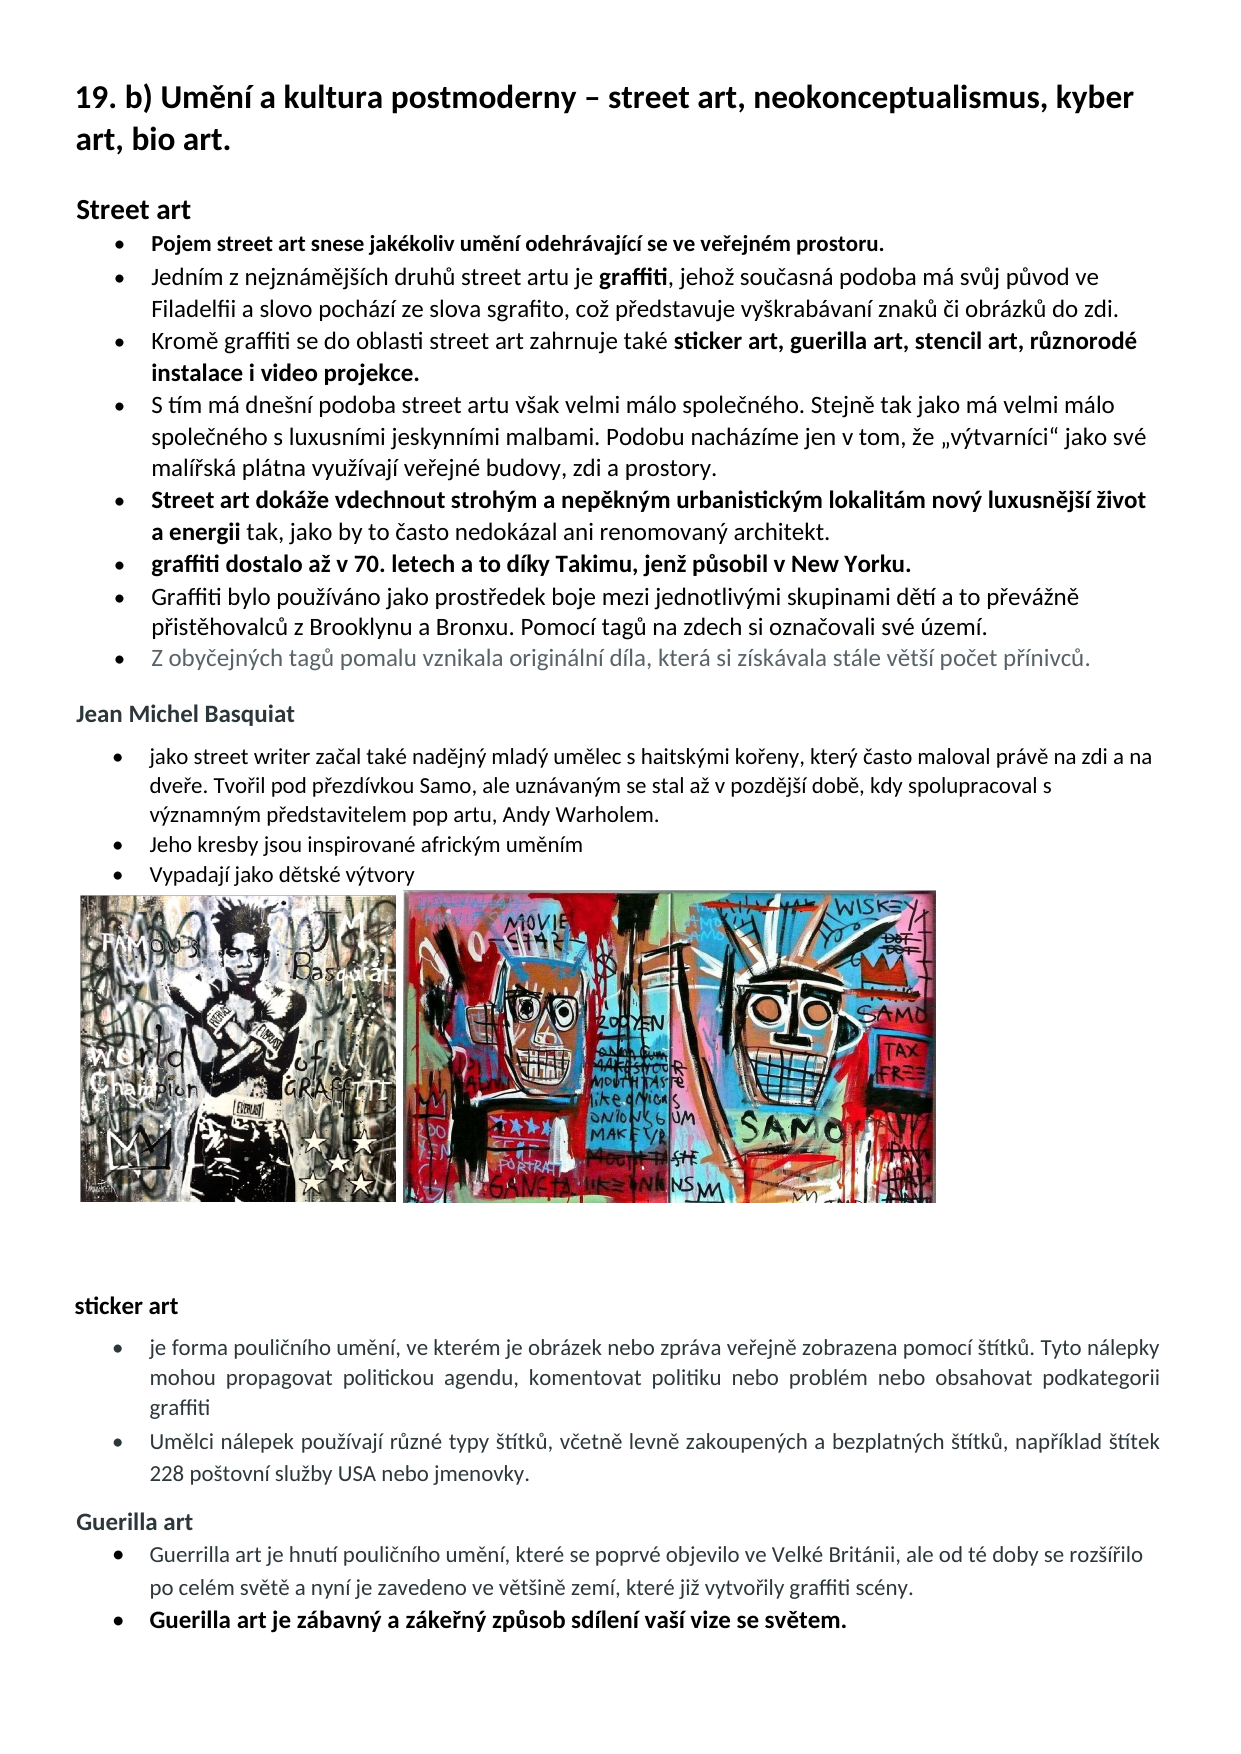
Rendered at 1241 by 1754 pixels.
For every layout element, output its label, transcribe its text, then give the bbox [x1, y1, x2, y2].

subtitle sticker art [74, 1290, 1165, 1320]
text 19. b) Umění a kultura postmoderny – street art, neokonceptualismus, kyber art, bio art. [74, 76, 1165, 158]
list Umělci nálepek používají různé typy štítků, včetně levně zakoupených a bezplatných štítků, například štítek 228 poštovní služby USA nebo jmenovky. [112, 1427, 1162, 1488]
picture [402, 890, 936, 1203]
list graffiti dostalo až v 70. letech a to díky Takimu, jenž působil v New Yorku. [113, 548, 1165, 579]
picture [80, 895, 396, 1202]
list Vypadají jako dětské výtvory [112, 860, 1165, 888]
list Guerilla art je zábavný a zákeřný způsob sdílení vaší vize se světem. [112, 1604, 1165, 1635]
list S tím má dnešní podoba street artu však velmi málo společného. Stejně tak jako má velmi málo společného s luxusními jeskynními malbami. Podobu nacházíme jen v tom, že „výtvarníci“ jako své malířská plátna využívají veřejné budovy, zdi a prostory. [113, 389, 1165, 483]
list Z obyčejných tagů pomalu vznikala originální díla, která si získávala stále větší počet přínivců. [113, 642, 1165, 672]
text Street art [76, 191, 1165, 227]
list Street art dokáže vdechnout strohým a nepěkným urbanistickým lokalitám nový luxusnější život a energii tak, jako by to často nedokázal ani renomovaný architekt. [113, 484, 1165, 547]
list Guerrilla art je hnutí pouličního umění, které se poprvé objevilo ve Velké Británii, ale od té doby se rozšířilo po celém světě a nyní je zavedeno ve většině zemí, které již vytvořily graffiti scény. [112, 1539, 1165, 1602]
list jako street writer začal také nadějný mladý umělec s haitskými kořeny, který často maloval právě na zdi a na dveře. Tvořil pod přezdívkou Samo, ale uznávaným se stal až v pozdější době, kdy spolupracoval s významným představitelem pop artu, Andy Warholem. [112, 742, 1165, 828]
list Kromě graffiti se do oblasti street art zahrnuje také sticker art, guerilla art, stencil art, různorodé instalace i video projekce. [113, 325, 1165, 387]
list je forma pouličního umění, ve kterém je obrázek nebo zpráva veřejně zobrazena pomocí štítků. Tyto nálepky mohou propagovat politickou agendu, komentovat politiku nebo problém nebo obsahovat podkategorii graffiti [112, 1333, 1162, 1421]
list Pojem street art snese jakékoliv umění odehrávající se ve veřejném prostoru. [113, 229, 1165, 257]
list Jeho kresby jsou inspirované africkým uměním [112, 830, 1165, 858]
list Jedním z nejznámějších druhů street artu je graffiti, jehož současná podoba má svůj původ ve Filadelfii a slovo pochází ze slova sgrafito, což představuje vyškrabávaní znaků či obrázků do zdi. [113, 261, 1165, 323]
list Graffiti bylo používáno jako prostředek boje mezi jednotlivými skupinami dětí a to převážně přistěhovalců z Brooklynu a Bronxu. Pomocí tagů na zdech si označovali své území. [113, 581, 1165, 642]
subtitle Jean Michel Basquiat [76, 698, 1165, 728]
subtitle Guerilla art [76, 1506, 1165, 1536]
